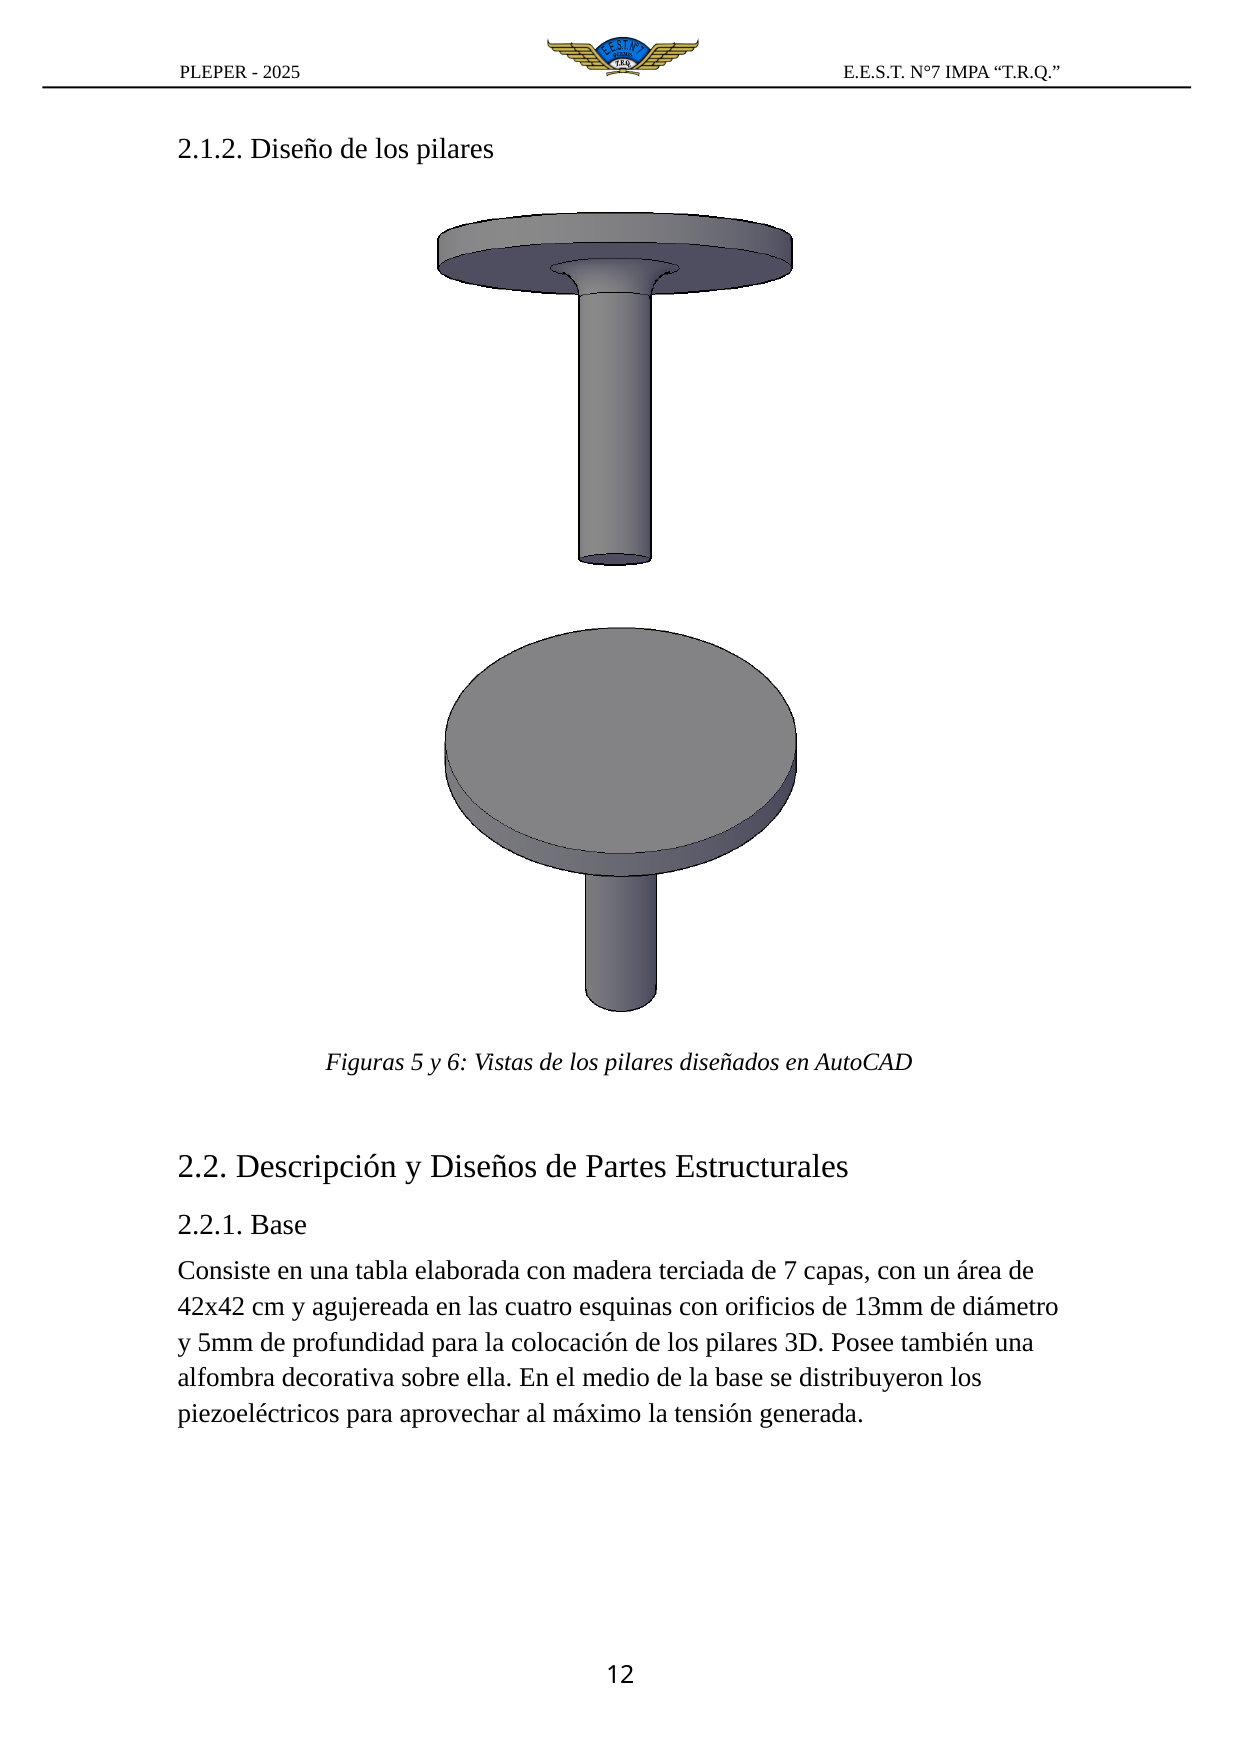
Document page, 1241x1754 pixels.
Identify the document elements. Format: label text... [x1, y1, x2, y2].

picture [364, 614, 876, 1026]
subtitle 2.2.1. Base [177, 1207, 1063, 1241]
subtitle 2.1.2. Diseño de los pilares [177, 132, 1063, 165]
subtitle 2.2. Descripción y Diseños de Partes Estructurales [177, 1147, 1063, 1185]
picture [543, 35, 703, 78]
text Consiste en una tabla elaborada con madera terciada de 7 capas, con un área de 42x42 cm y agujereada en las cuatro esquinas con orificios de 13mm de diámetro y 5mm de profundidad para la colocación de los pilares 3D. Posee también una alfombra decorativa sobre ella. En el medio de la base se distribuyeron los piezoeléctricos para aprovechar al máximo la tensión generada. [177, 1254, 1063, 1428]
picture [379, 178, 862, 593]
text Figuras 5 y 6: Vistas de los pilares diseñados en AutoCAD [177, 1047, 1063, 1076]
